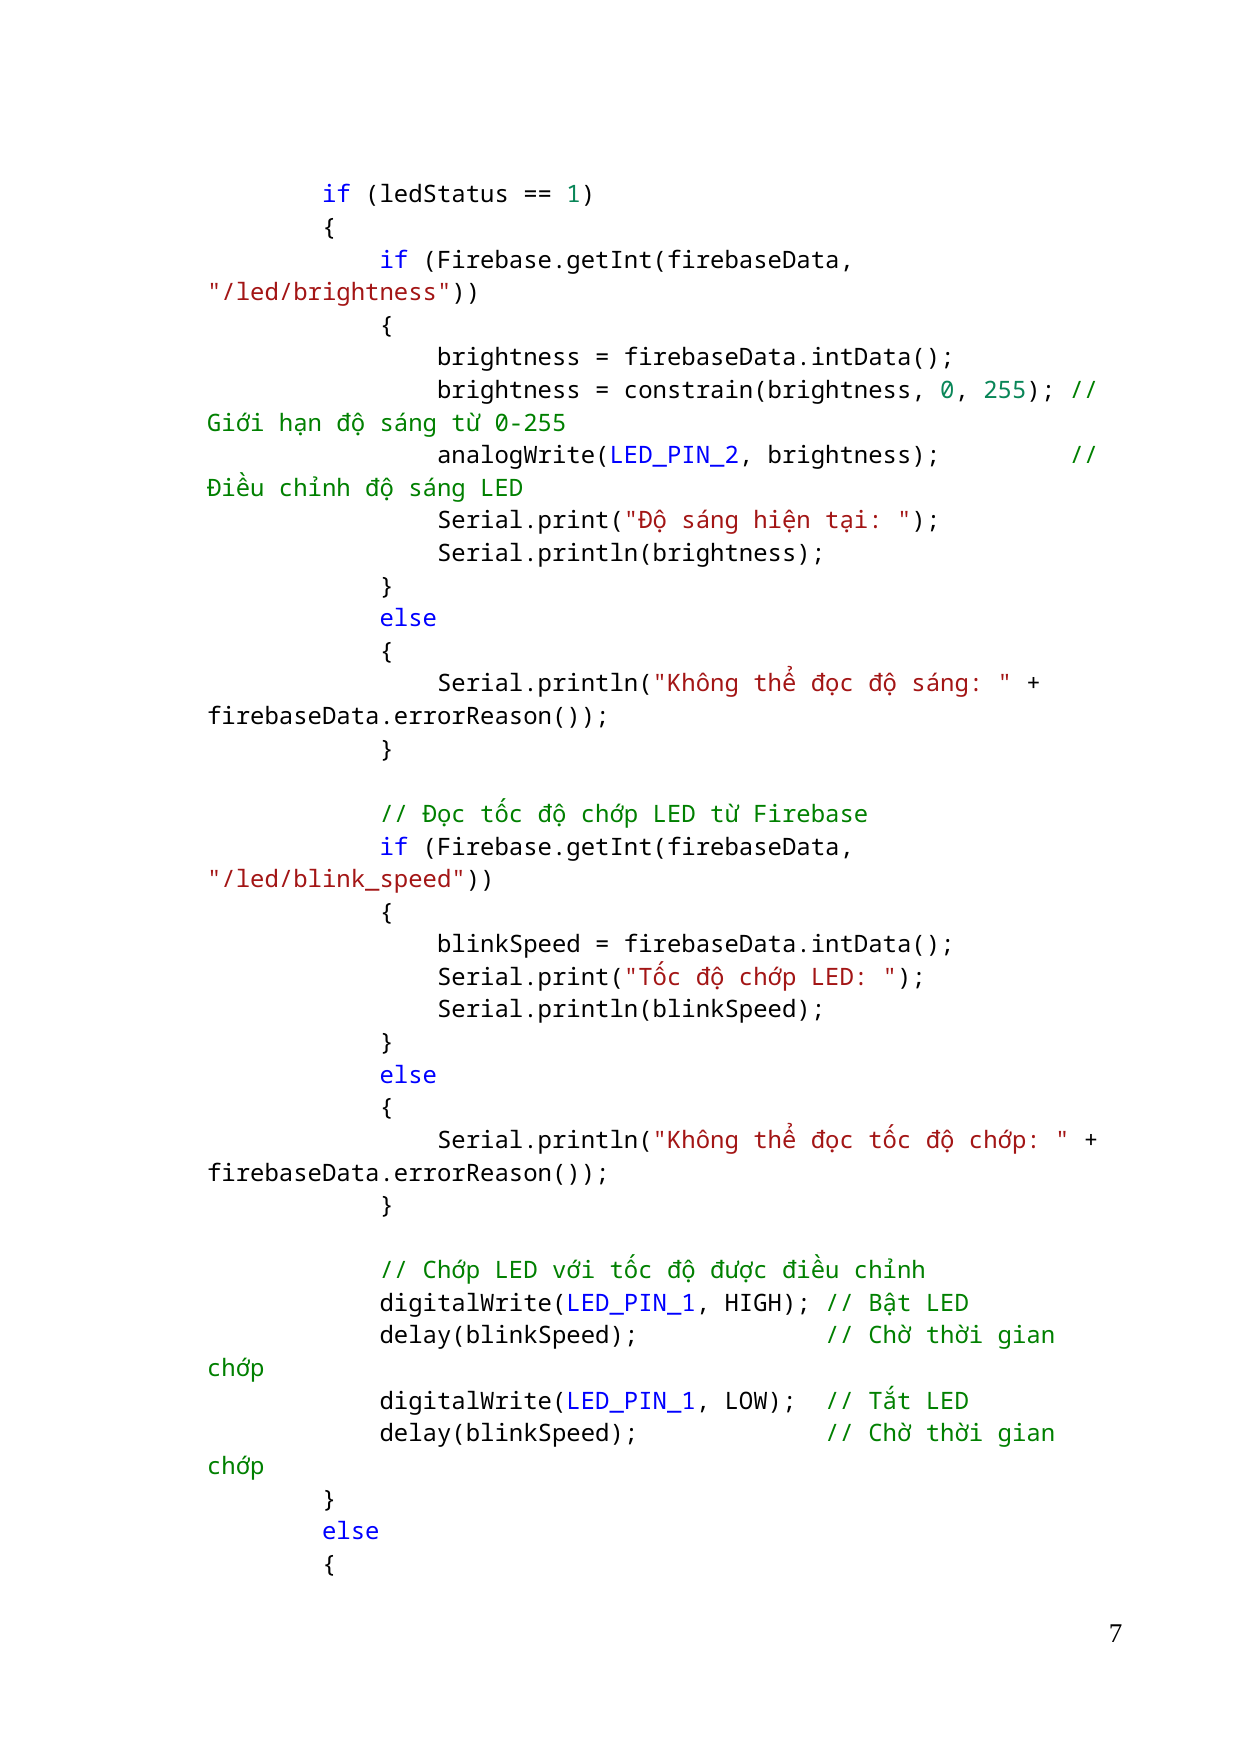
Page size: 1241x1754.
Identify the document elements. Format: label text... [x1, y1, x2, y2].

text } [207, 1481, 1122, 1514]
text else [207, 1514, 1122, 1547]
text } [207, 731, 1122, 764]
text analogWrite(LED_PIN_2, brightness); // Điều chỉnh độ sáng LED [207, 438, 1122, 503]
text // Chớp LED với tốc độ được điều chỉnh [207, 1253, 1122, 1286]
text Serial.println(brightness); [207, 536, 1122, 568]
text delay(blinkSpeed); // Chờ thời gian chớp [207, 1416, 1122, 1481]
text { [207, 210, 1122, 242]
text delay(blinkSpeed); // Chờ thời gian chớp [207, 1318, 1122, 1383]
text Serial.print("Tốc độ chớp LED: "); [207, 960, 1122, 992]
text { [207, 1090, 1122, 1123]
text else [207, 1057, 1122, 1090]
text // Đọc tốc độ chớp LED từ Firebase [207, 797, 1122, 829]
text digitalWrite(LED_PIN_1, HIGH); // Bật LED [207, 1286, 1122, 1318]
text } [207, 1188, 1122, 1221]
text { [207, 1547, 1122, 1579]
text if (Firebase.getInt(firebaseData, "/led/blink_speed")) [207, 829, 1122, 894]
text { [207, 634, 1122, 666]
text Serial.println("Không thể đọc độ sáng: " + firebaseData.errorReason()); [207, 666, 1122, 731]
text blinkSpeed = firebaseData.intData(); [207, 927, 1122, 960]
text digitalWrite(LED_PIN_1, LOW); // Tắt LED [207, 1383, 1122, 1416]
text { [207, 894, 1122, 927]
text } [207, 568, 1122, 601]
text if (ledStatus == 1) [207, 177, 1122, 210]
text Serial.println("Không thể đọc tốc độ chớp: " + firebaseData.errorReason()); [207, 1123, 1122, 1188]
text { [207, 308, 1122, 340]
text else [207, 601, 1122, 634]
text Serial.println(blinkSpeed); [207, 992, 1122, 1025]
text if (Firebase.getInt(firebaseData, "/led/brightness")) [207, 242, 1122, 308]
text Serial.print("Độ sáng hiện tại: "); [207, 503, 1122, 536]
text brightness = firebaseData.intData(); [207, 340, 1122, 373]
text } [207, 1025, 1122, 1057]
text brightness = constrain(brightness, 0, 255); // Giới hạn độ sáng từ 0-255 [207, 373, 1122, 438]
